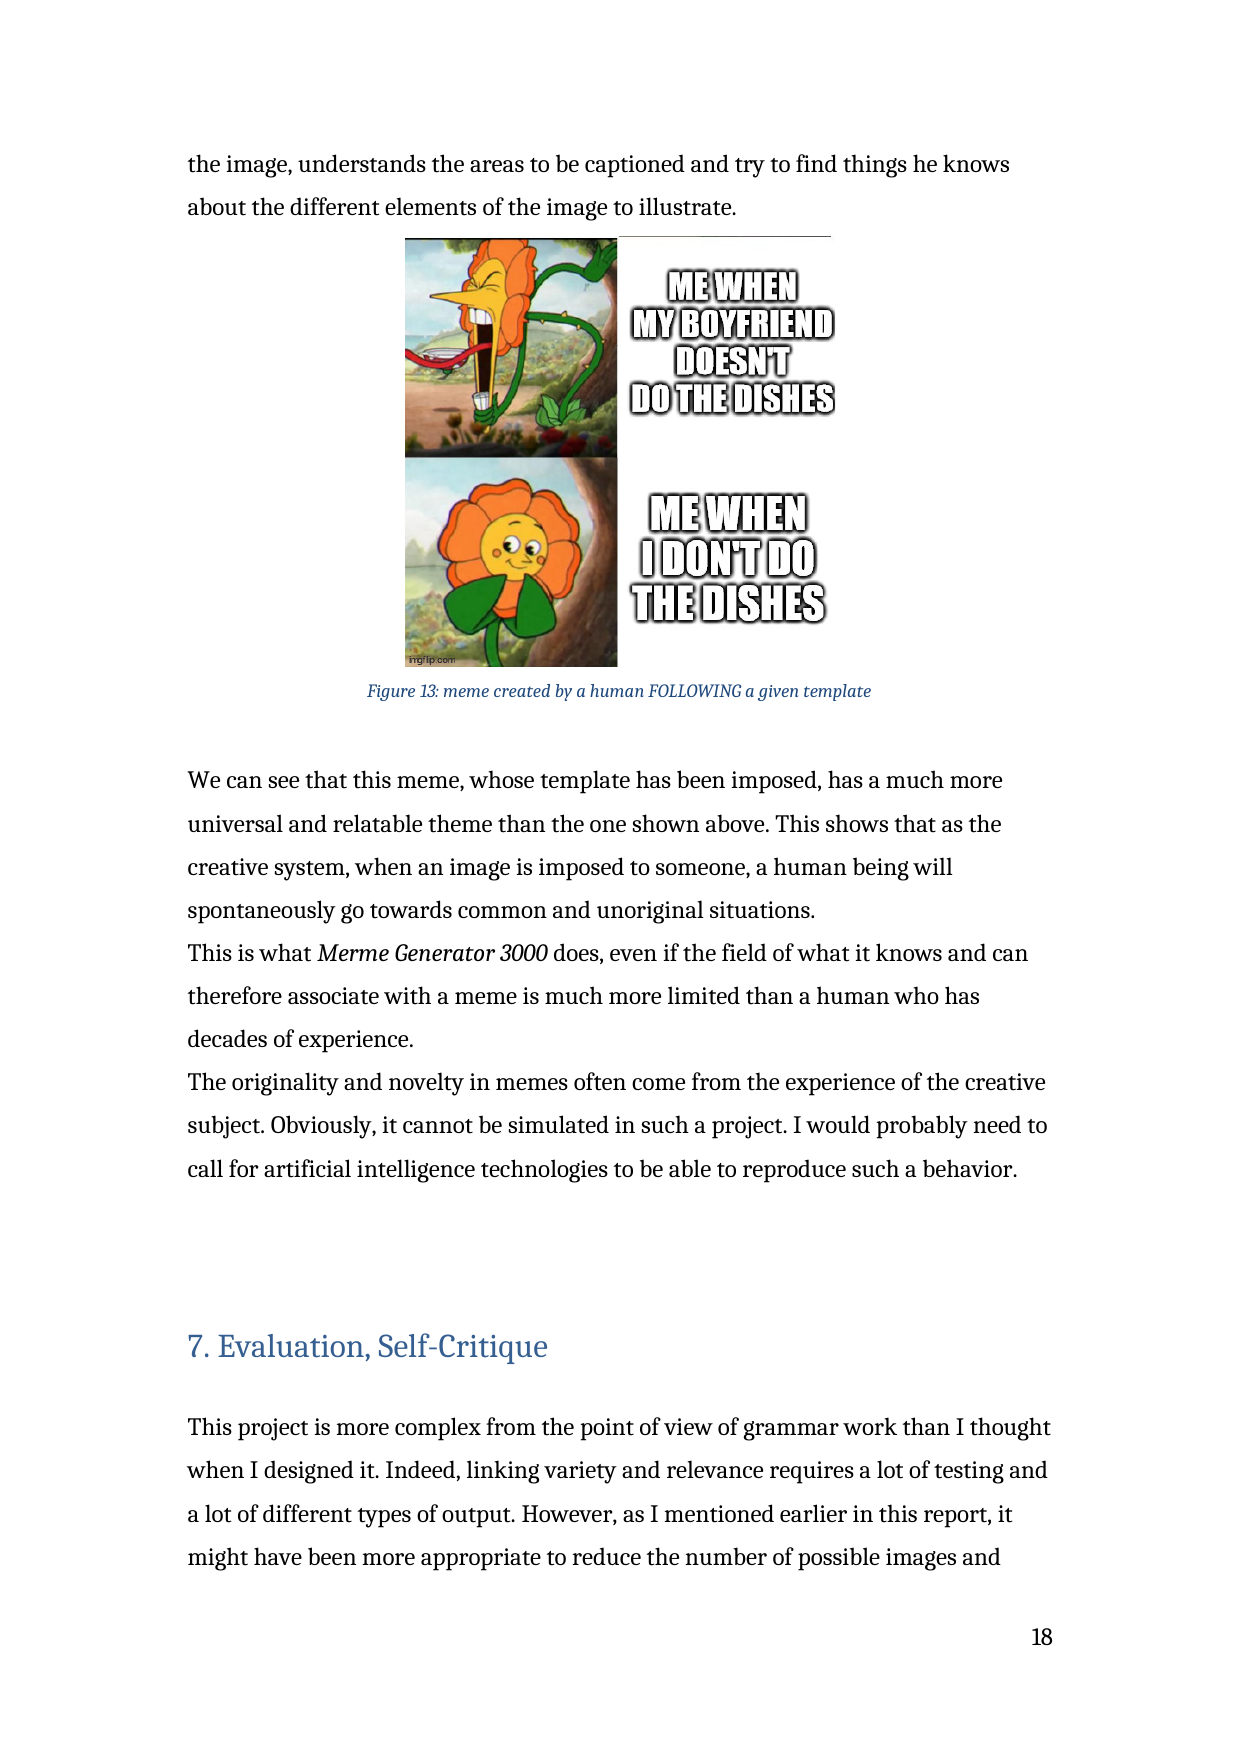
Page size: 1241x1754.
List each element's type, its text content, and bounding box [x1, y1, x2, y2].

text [187, 150, 1053, 222]
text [187, 1413, 1053, 1571]
picture [405, 236, 836, 667]
text We can see that this meme, whose template has been imposed, has a much more universal and relatable theme than the one shown above. This shows that as the creative system, when an image is imposed to someone, a human being will spontaneously go towards common and unoriginal situations. [187, 766, 1053, 924]
subtitle 7. Evaluation, Self-Critique [187, 1327, 1053, 1365]
text This is what Merme Generator 3000 does, even if the field of what it knows and can therefore associate with a meme is much more limited than a human who has decades of experience. [187, 939, 1053, 1054]
text Figure : meme created by a human FOLLOWING a given template [187, 681, 1053, 702]
text The originality and novelty in memes often come from the experience of the creative subject. Obviously, it cannot be simulated in such a project. I would probably need to call for artificial intelligence technologies to be able to reproduce such a behavior. [187, 1068, 1053, 1183]
